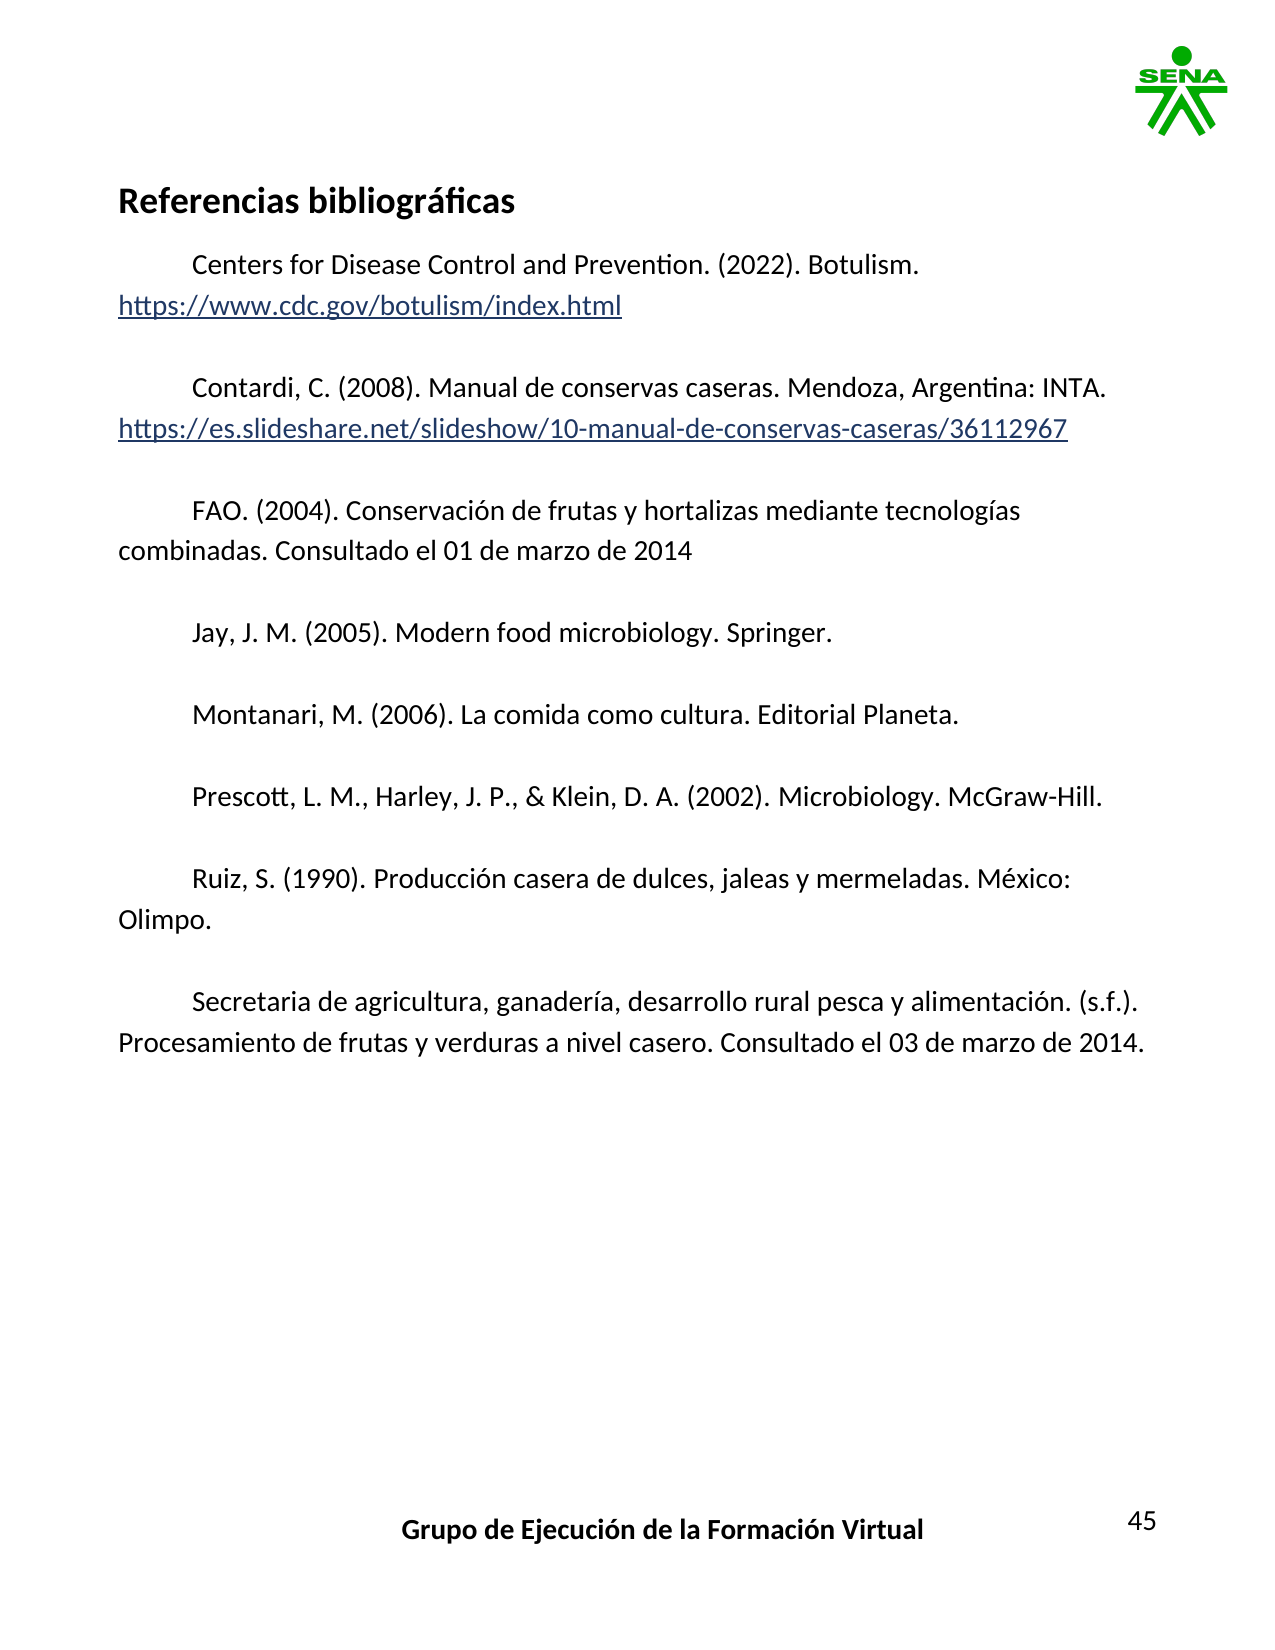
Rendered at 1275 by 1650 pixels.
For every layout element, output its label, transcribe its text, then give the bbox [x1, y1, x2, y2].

picture [1135, 46, 1228, 136]
text Contardi, C. (2008). Manual de conservas caseras. Mendoza, Argentina: INTA. https://es.slideshare.net/slideshow/10-manual-de-conservas-caseras/36112967 [118, 369, 1157, 445]
text Montanari, M. (2006). La comida como cultura. Editorial Planeta. [118, 696, 1157, 732]
text Ruiz, S. (1990). Producción casera de dulces, jaleas y mermeladas. México: Olimpo. [118, 860, 1157, 937]
text Prescott, L. M., Harley, J. P., & Klein, D. A. (2002). Microbiology. McGraw-Hill. [118, 778, 1157, 814]
text Referencias bibliográficas [118, 177, 1157, 223]
text Jay, J. M. (2005). Modern food microbiology. Springer. [118, 614, 1157, 650]
text Centers for Disease Control and Prevention. (2022). Botulism. https://www.cdc.gov/botulism/index.html [118, 246, 1157, 322]
text Secretaria de agricultura, ganadería, desarrollo rural pesca y alimentación. (s.f.). Procesamiento de frutas y verduras a nivel casero. Consultado el 03 de marzo de 2014. [118, 983, 1157, 1059]
text FAO. (2004). Conservación de frutas y hortalizas mediante tecnologías combinadas. Consultado el 01 de marzo de 2014 [118, 492, 1157, 568]
